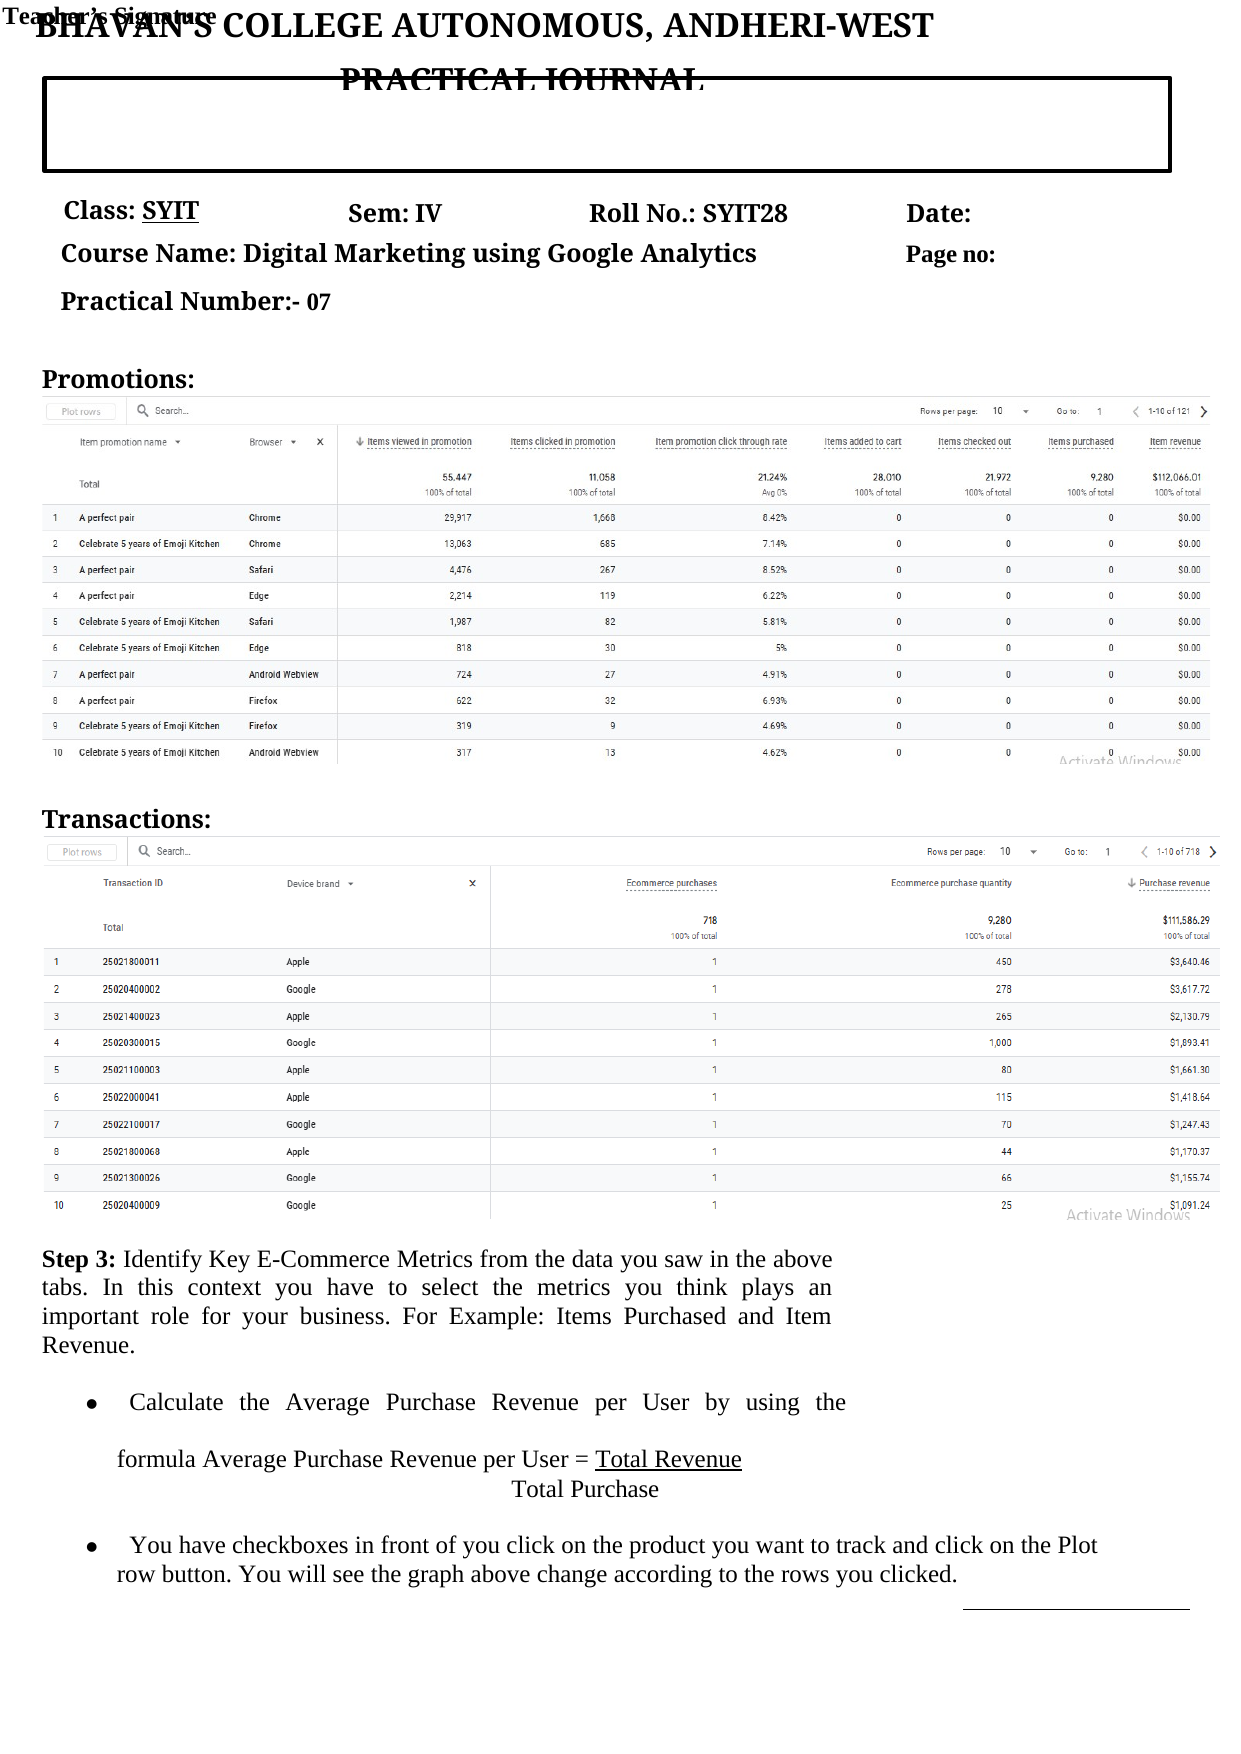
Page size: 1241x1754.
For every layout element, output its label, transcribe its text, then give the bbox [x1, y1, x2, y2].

text Total Purchase [29, 1479, 1141, 1502]
text Transactions: [42, 802, 1226, 836]
text Promotions: [42, 362, 1226, 396]
picture [43, 836, 1220, 1220]
text Course Name: Digital Marketing using Google Analytics Page no: [60, 236, 1226, 270]
text Practical Number:- 07 [60, 284, 1226, 318]
list Calculate the Average Purchase Revenue per User by using the formula Average Purchase Revenue per User = Total Revenue [85, 1364, 846, 1479]
picture [42, 396, 1211, 764]
text Step 3: Identify Key E-Commerce Metrics from the data you saw in the above tabs. In this context you have to select the metrics you think plays an important role for your business. For Example: Items Purchased and Item Revenue. [42, 1244, 833, 1359]
text Class: SYIT Sem: IV Roll No.: SYIT28 Date: [63, 193, 1226, 229]
list You have checkboxes in front of you click on the product you want to track and click on the Plot row button. You will see the graph above change according to the rows you clicked. [85, 1531, 1142, 1588]
